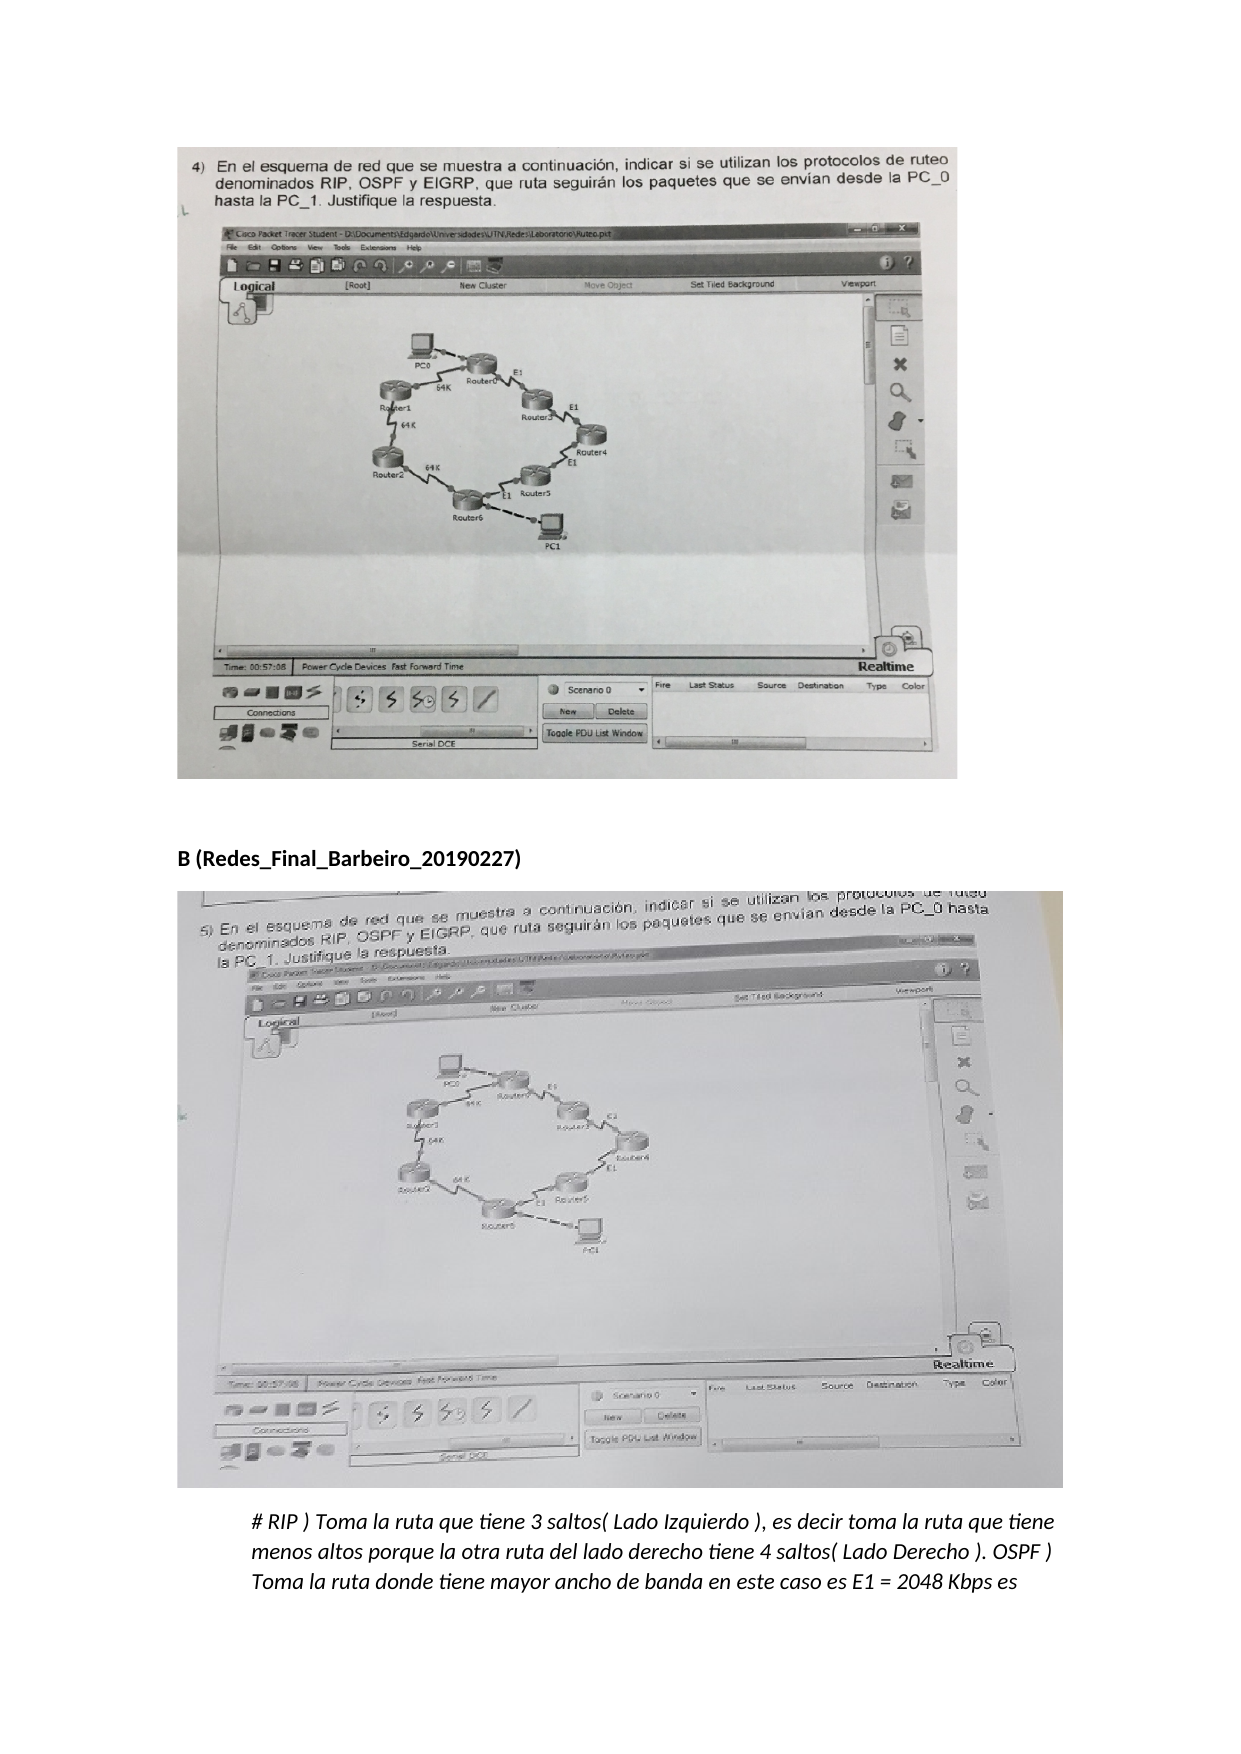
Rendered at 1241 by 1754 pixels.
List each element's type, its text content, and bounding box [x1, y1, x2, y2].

picture [177, 147, 958, 779]
picture [177, 891, 1063, 1488]
text B (Redes_Final_Barbeiro_20190227) [177, 844, 1063, 873]
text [251, 1507, 1063, 1595]
